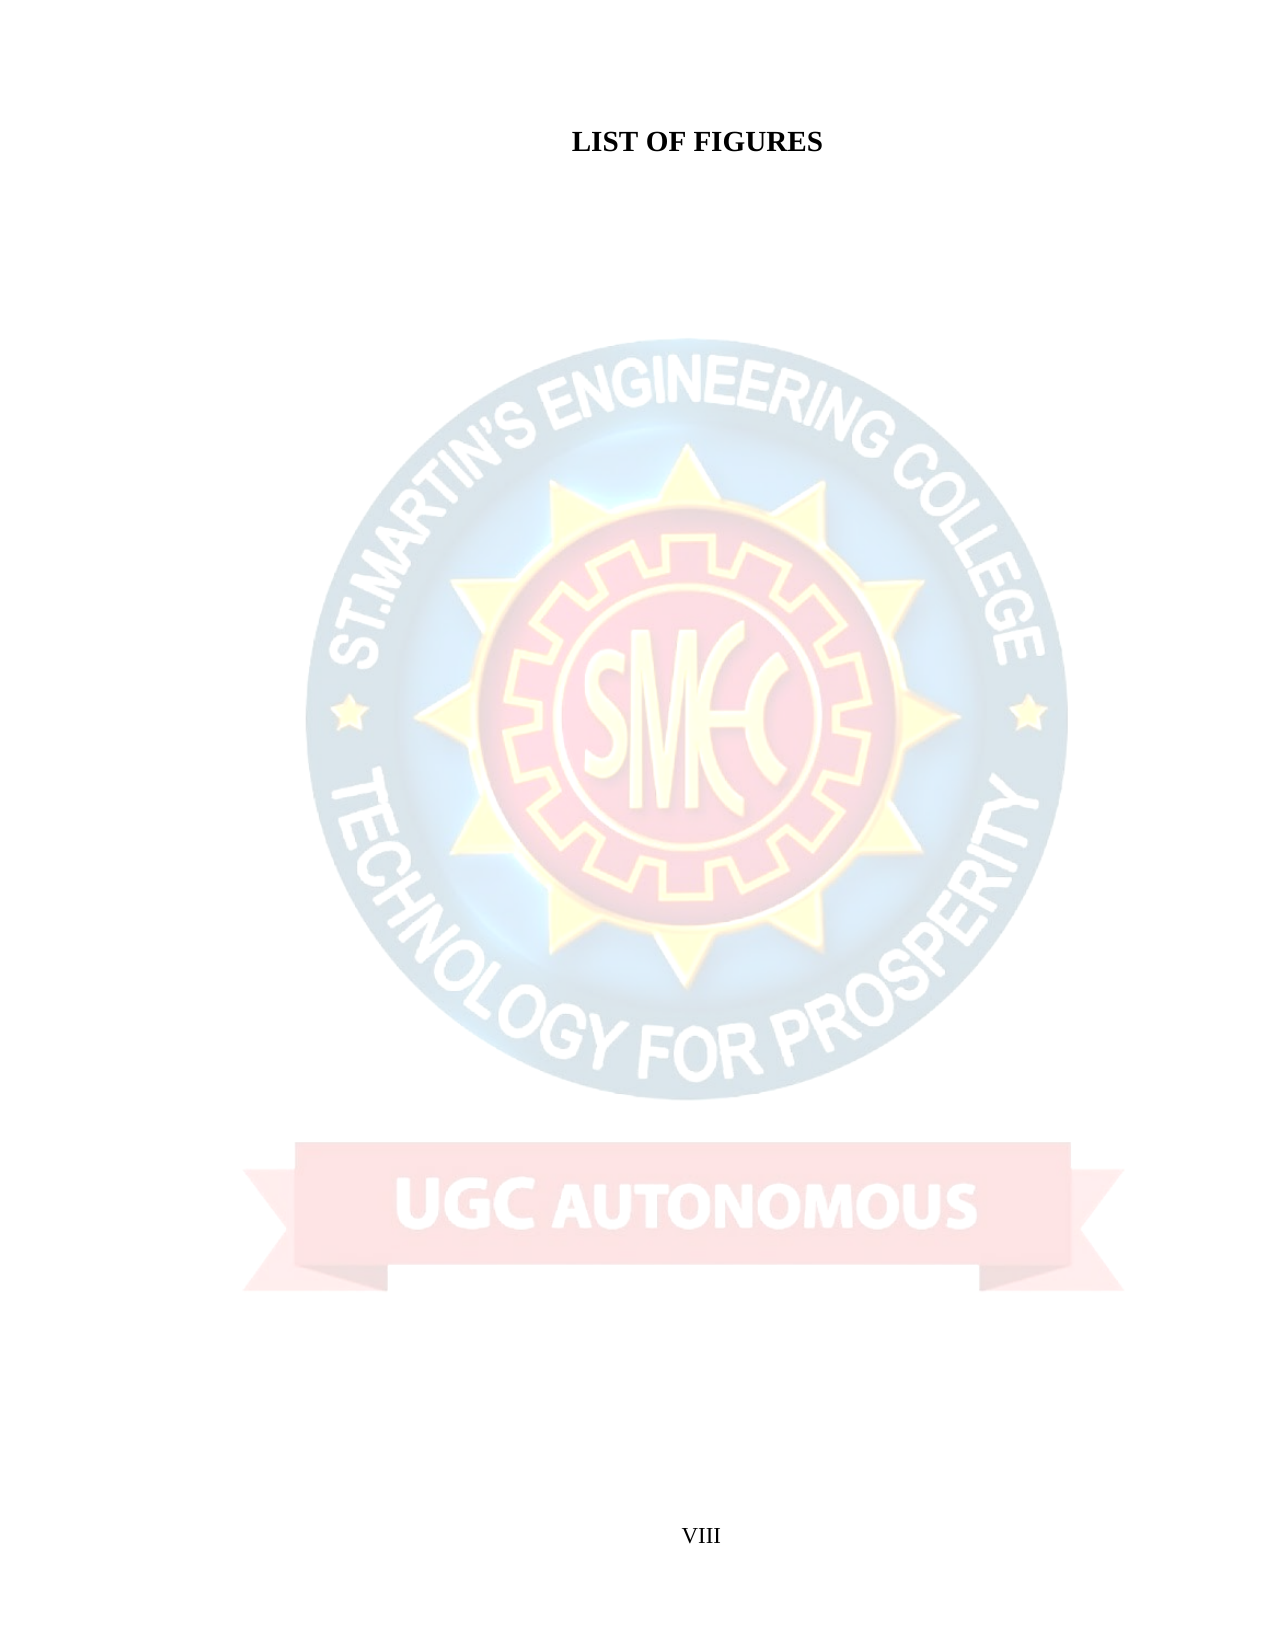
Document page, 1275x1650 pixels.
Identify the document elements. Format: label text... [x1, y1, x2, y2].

text LIST OF FIGURES [258, 124, 1223, 158]
